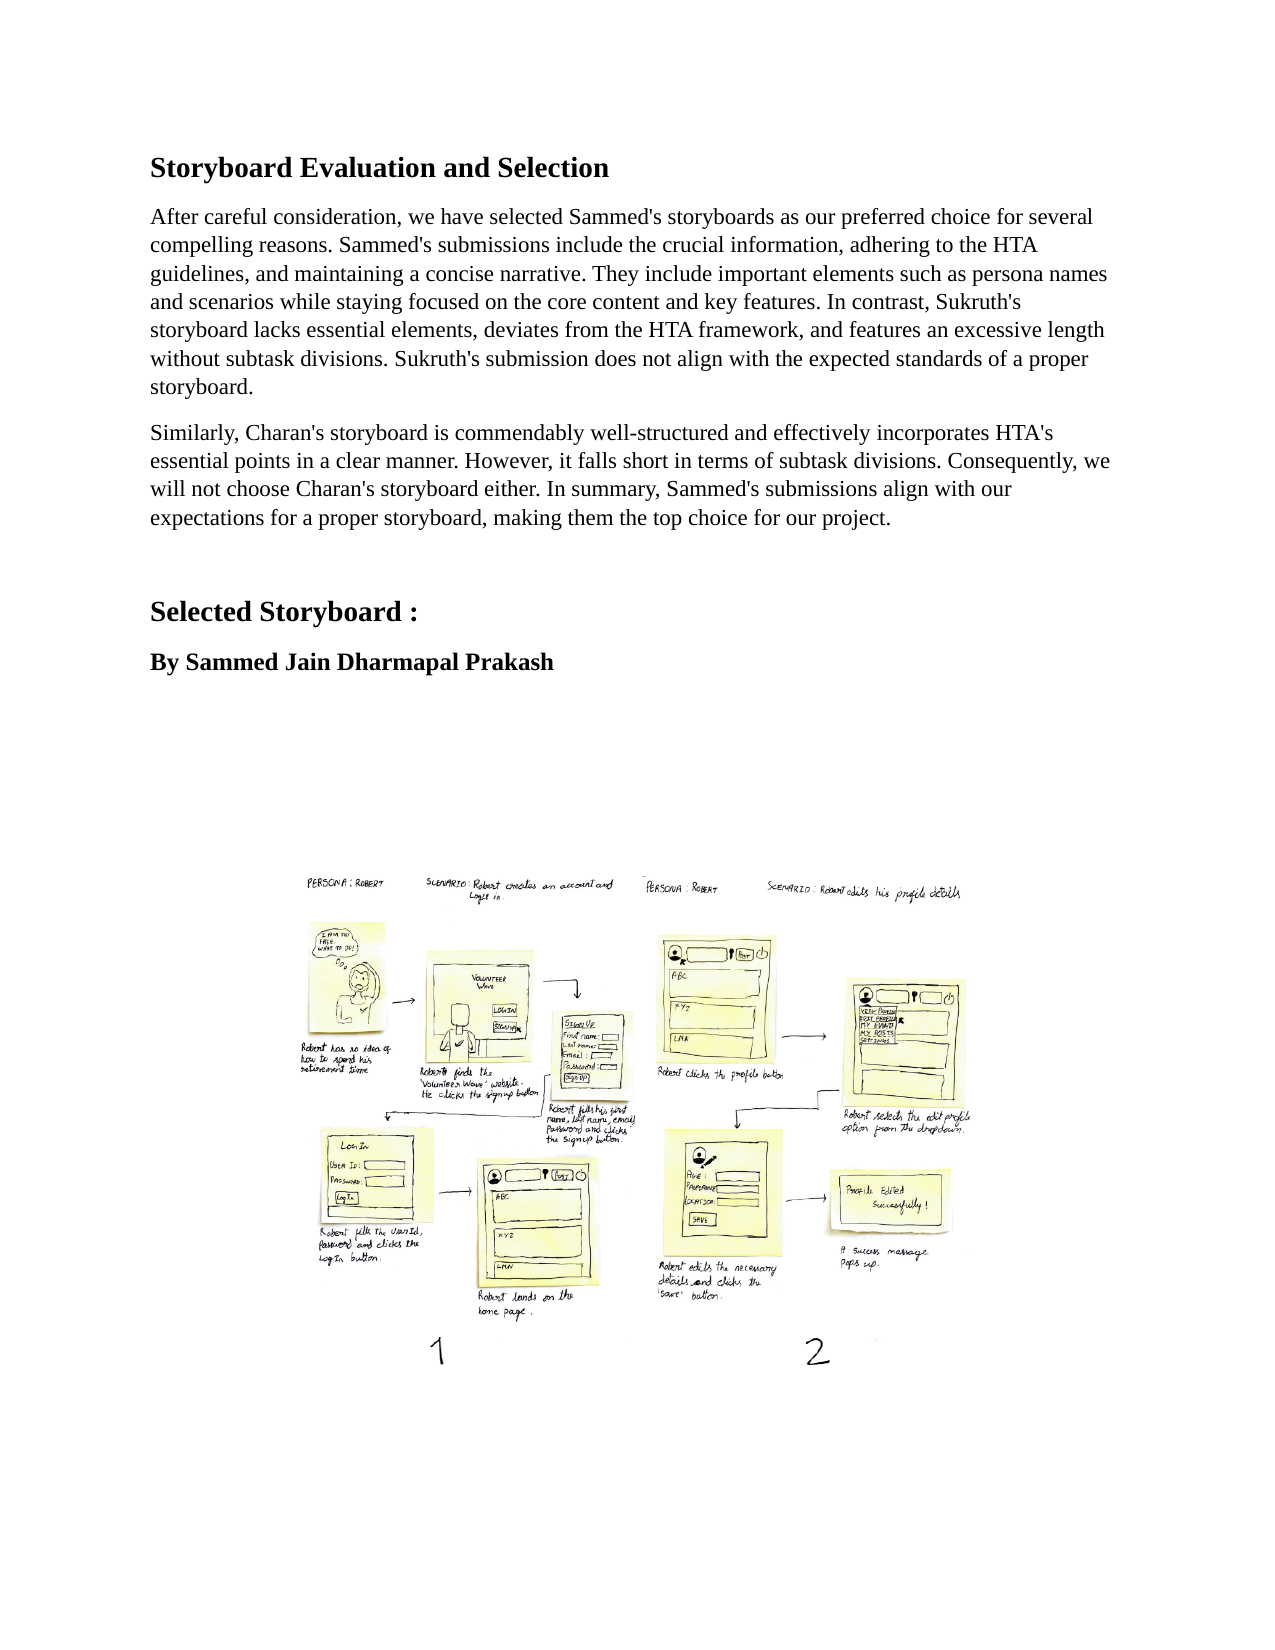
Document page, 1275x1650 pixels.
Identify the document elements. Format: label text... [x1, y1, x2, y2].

text Similarly, Charan's storyboard is commendably well-structured and effectively incorporates HTA's essential points in a clear manner. However, it falls short in terms of subtask divisions. Consequently, we will not choose Charan's storyboard either. In summary, Sammed's submissions align with our expectations for a proper storyboard, making them the top choice for our project. [150, 418, 1125, 530]
text Storyboard Evaluation and Selection [150, 150, 1125, 183]
picture [162, 739, 1113, 1477]
text Selected Storyboard : [150, 594, 1125, 628]
text By Sammed Jain Dharmapal Prakash [150, 647, 1125, 676]
text After careful consideration, we have selected Sammed's storyboards as our preferred choice for several compelling reasons. Sammed's submissions include the crucial information, adhering to the HTA guidelines, and maintaining a concise narrative. They include important elements such as persona names and scenarios while staying focused on the core content and key features. In contrast, Sukruth's storyboard lacks essential elements, deviates from the HTA framework, and features an excessive length without subtask divisions. Sukruth's submission does not align with the expected standards of a proper storyboard. [150, 203, 1125, 400]
